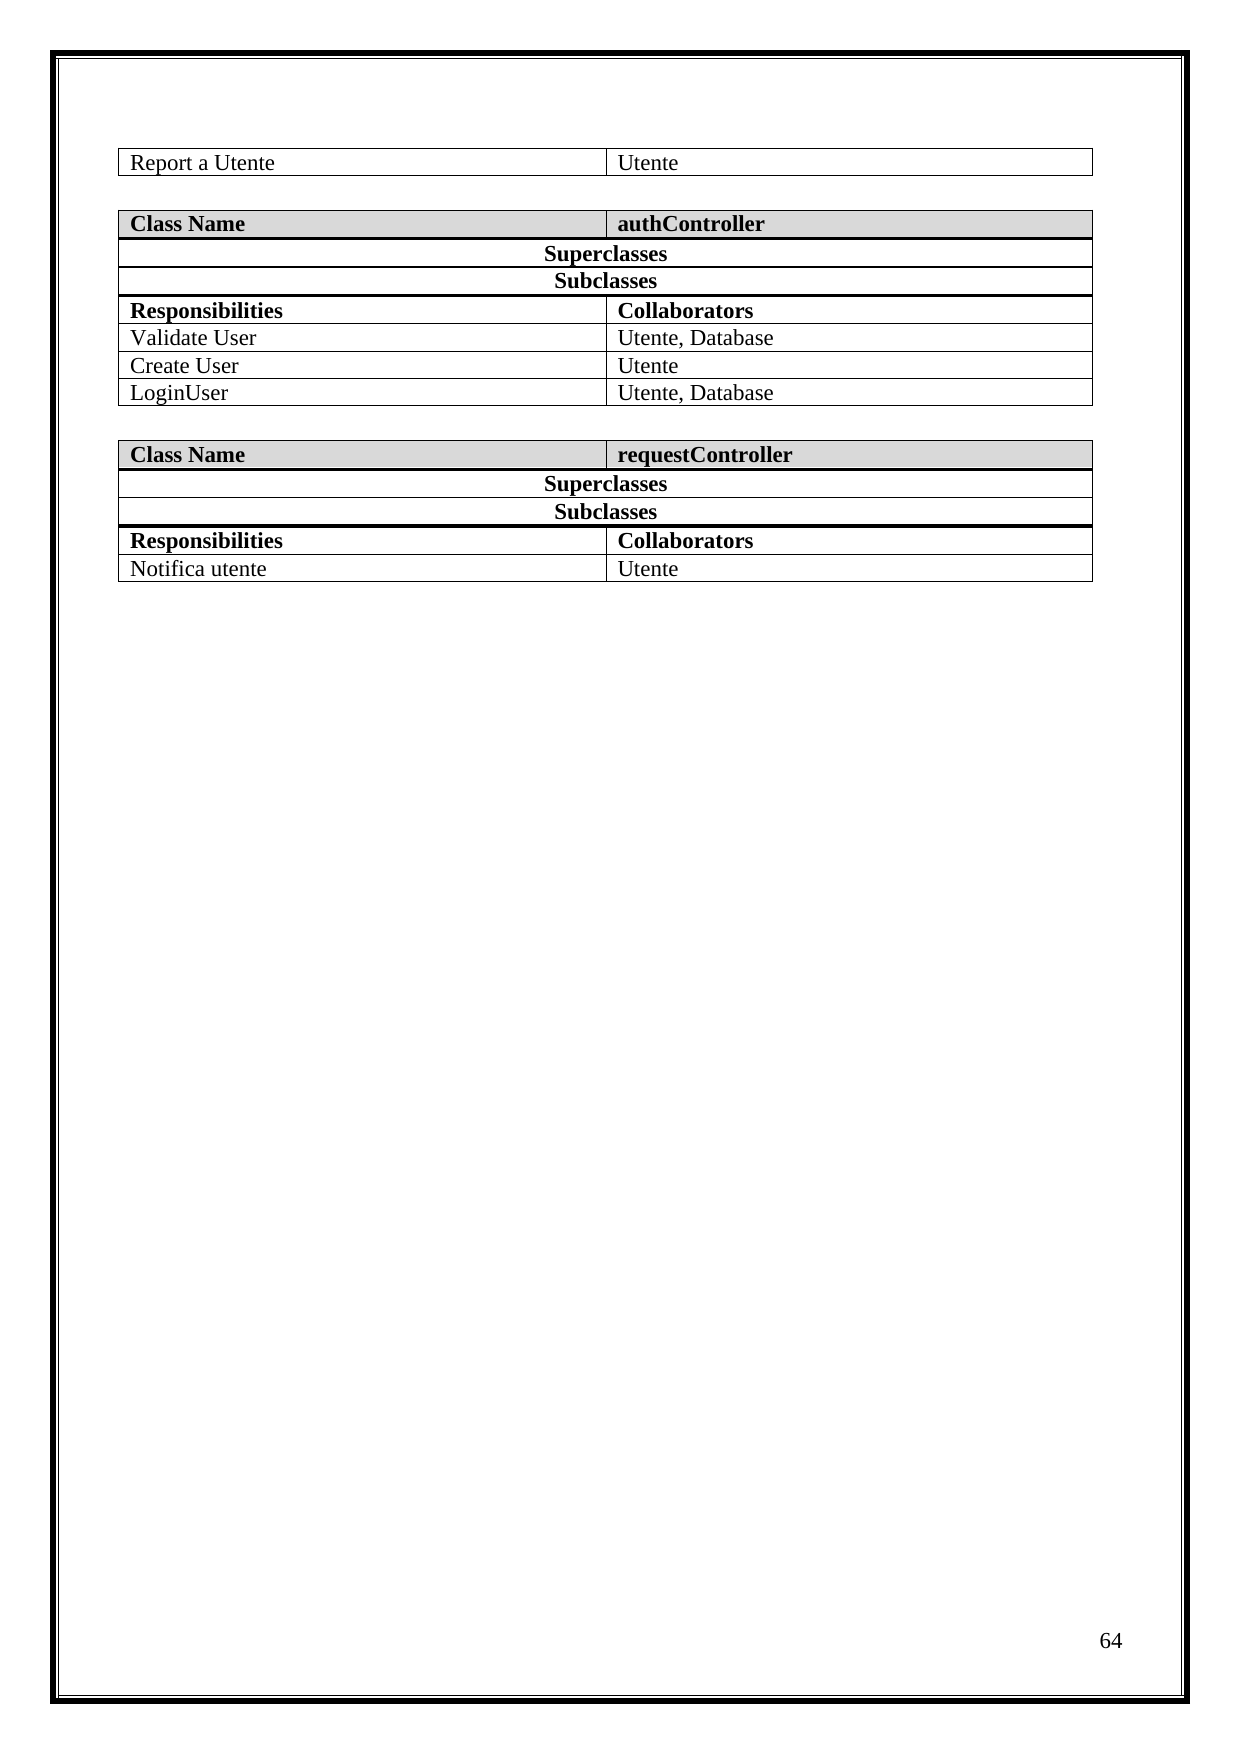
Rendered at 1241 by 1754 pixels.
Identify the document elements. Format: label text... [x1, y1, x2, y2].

table_cell Utente, Database [607, 379, 1092, 405]
table_cell Utente [607, 555, 1092, 581]
table_cell Subclasses [119, 268, 1092, 294]
table_cell Report a Utente [119, 149, 606, 175]
table_header authController [607, 211, 1092, 237]
table_cell Collaborators [607, 297, 1092, 323]
table_cell Utente [607, 149, 1092, 175]
table_cell Responsibilities [119, 528, 606, 554]
table_header requestController [607, 441, 1092, 467]
table_header Class Name [119, 441, 606, 467]
table_cell Subclasses [119, 498, 1092, 524]
table_cell Collaborators [607, 528, 1092, 554]
table_cell Notifica utente [119, 555, 606, 581]
table_cell Utente [607, 352, 1092, 378]
table_cell LoginUser [119, 379, 606, 405]
table_cell Responsibilities [119, 297, 606, 323]
table_cell Create User [119, 352, 606, 378]
table_cell Utente, Database [607, 324, 1092, 351]
table_cell Superclasses [119, 471, 1092, 497]
table_cell Validate User [119, 324, 606, 351]
table_header Class Name [119, 211, 606, 237]
table_cell Superclasses [119, 240, 1092, 266]
